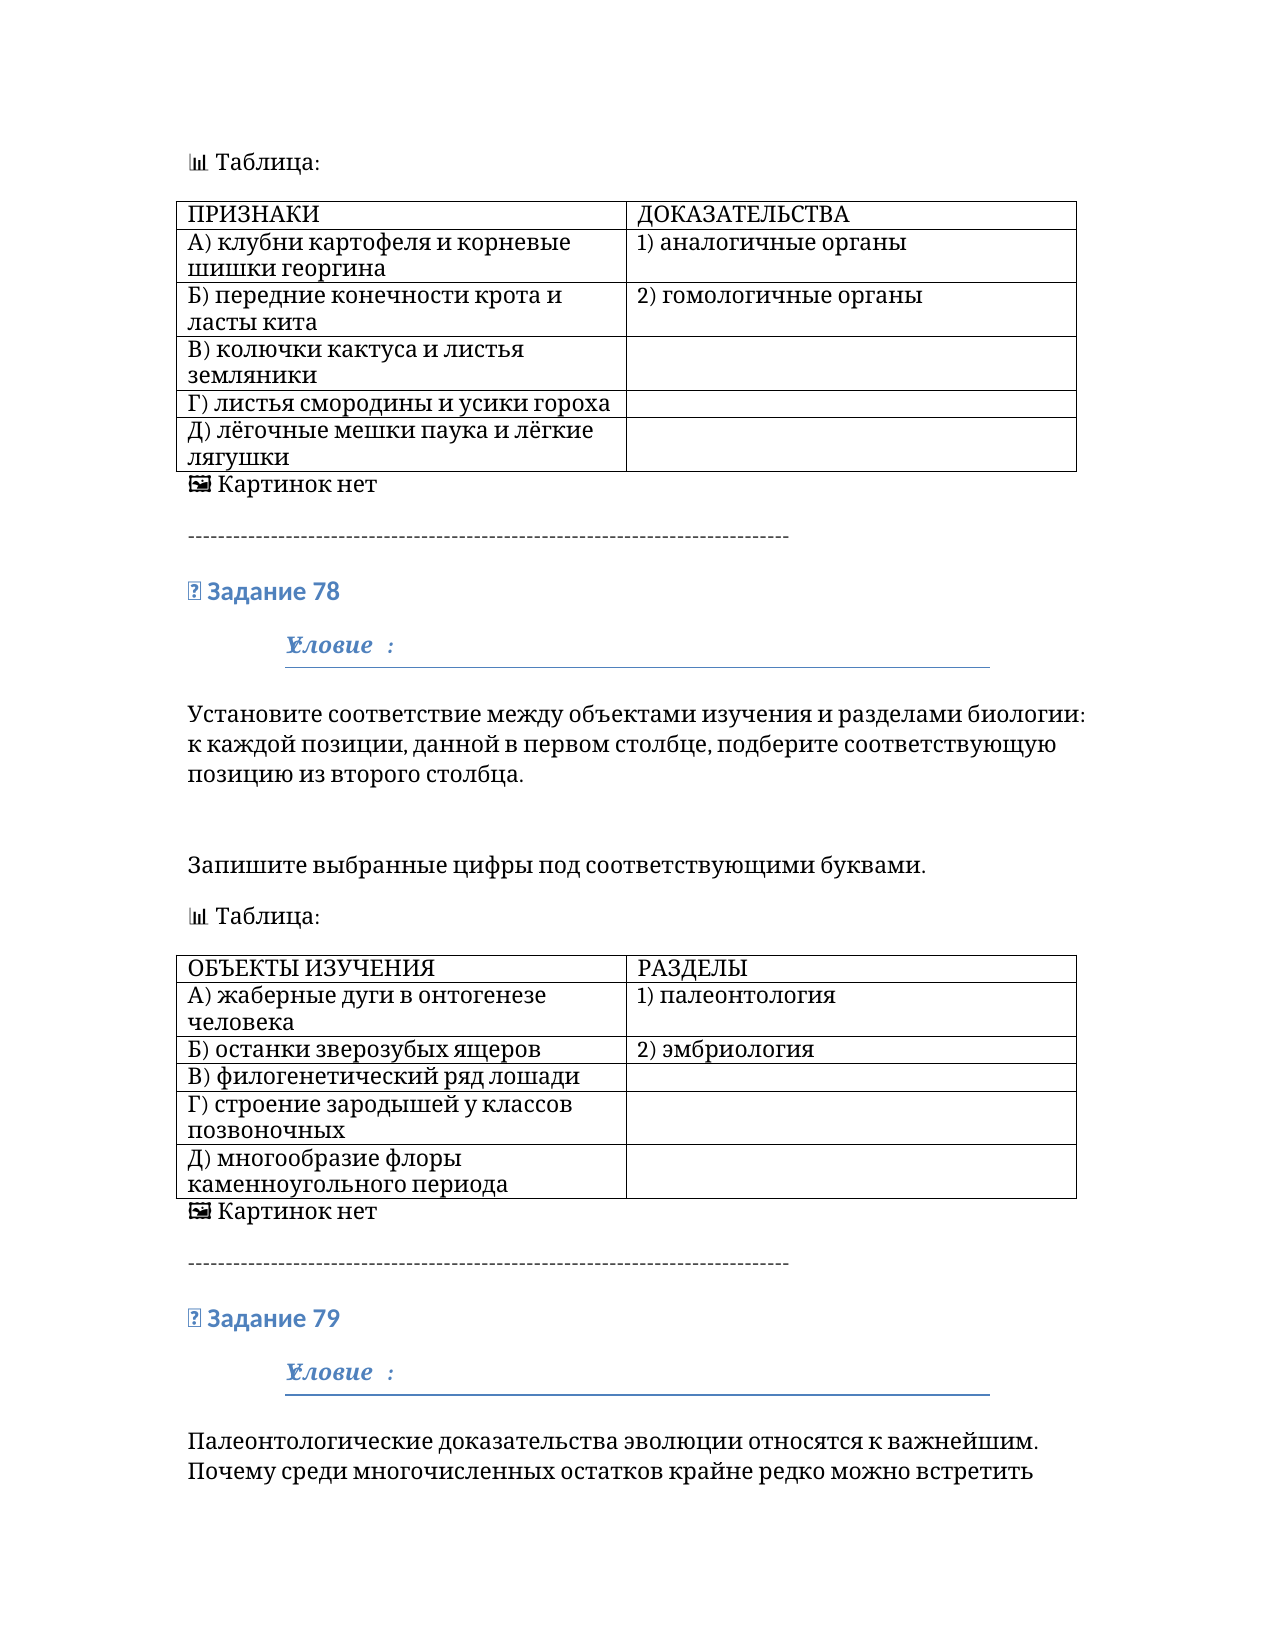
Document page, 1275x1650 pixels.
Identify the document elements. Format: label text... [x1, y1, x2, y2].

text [187, 1429, 1087, 1485]
table_cell Г) листья смородины и усики гороха [177, 391, 626, 417]
text -------------------------------------------------------------------------------- [187, 523, 1087, 549]
table_cell [627, 418, 1076, 471]
table_header ОБЪЕКТЫ ИЗУЧЕНИЯ [177, 956, 626, 982]
text 🔹 Условие: [285, 1360, 990, 1394]
text 🔹 Условие: [285, 633, 990, 667]
text -------------------------------------------------------------------------------- [187, 1250, 1087, 1276]
table_cell Г) строение зародышей у классов позвоночных [177, 1092, 626, 1144]
table_cell [627, 1145, 1076, 1198]
table_header ПРИЗНАКИ [177, 202, 626, 228]
table_cell [627, 1092, 1076, 1144]
table_cell [627, 391, 1076, 417]
table_cell [627, 337, 1076, 390]
table_cell Б) останки зверозубых ящеров [177, 1037, 626, 1063]
subtitle 📘 Задание 79 [187, 1301, 1087, 1334]
table_cell 1) палеонтология [627, 983, 1076, 1036]
subtitle 📘 Задание 78 [187, 574, 1087, 607]
table_header РАЗДЕЛЫ [627, 956, 1076, 982]
table_header ДОКАЗАТЕЛЬСТВА [627, 202, 1076, 228]
text 📊 Таблица: [187, 150, 1087, 176]
text 📊 Таблица: [187, 903, 1087, 930]
table_cell Д) лёгочные мешки паука и лёгкие лягушки [177, 418, 626, 471]
table_cell В) колючки кактуса и листья земляники [177, 337, 626, 390]
table_cell Б) передние конечности крота и ласты кита [177, 283, 626, 336]
table_cell А) жаберные дуги в онтогенезе человека [177, 983, 626, 1036]
table_cell В) филогенетический ряд лошади [177, 1064, 626, 1091]
table_cell 2) гомологичные органы [627, 283, 1076, 336]
table_cell Д) многообразие флоры каменноугольного периода [177, 1145, 626, 1198]
table_cell [627, 1064, 1076, 1091]
table_cell 1) аналогичные органы [627, 230, 1076, 282]
table_cell 2) эмбриология [627, 1037, 1076, 1063]
table_cell А) клубни картофеля и корневые шишки георгина [177, 230, 626, 282]
text 🖼 Картинок нет [187, 1199, 1087, 1225]
text Установите соответствие между объектами изучения и разделами биологии: к каждой позиции, данной в первом столбце, подберите соответствующую позицию из второго столбца. Запишите выбранные цифры под соответствующими буквами. [187, 701, 1087, 879]
text 🖼 Картинок нет [187, 472, 1087, 498]
